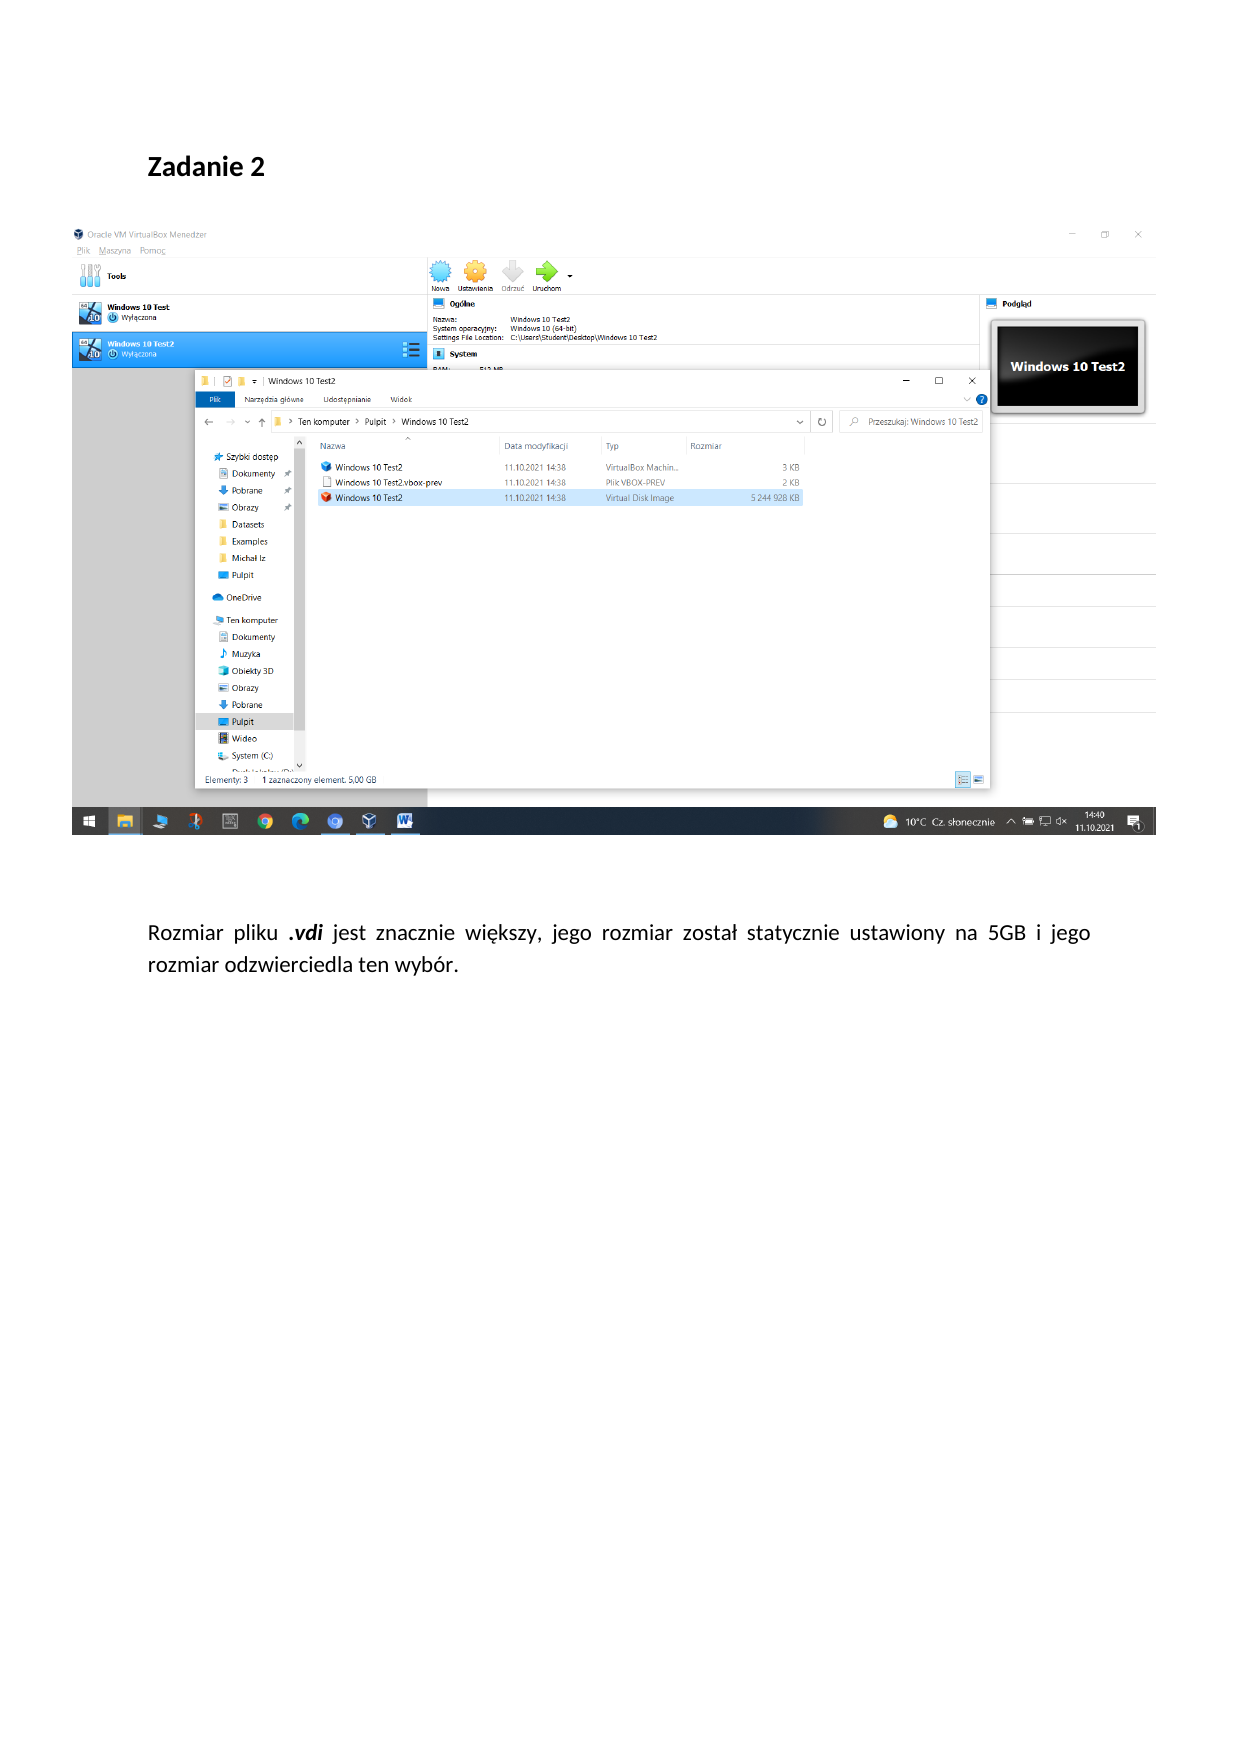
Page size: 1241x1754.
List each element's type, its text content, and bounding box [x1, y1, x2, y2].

text Zadanie 2 [148, 148, 1093, 183]
picture [72, 226, 1156, 835]
text Rozmiar pliku .vdi jest znacznie większy, jego rozmiar został statycznie ustawiony na 5GB i jego rozmiar odzwierciedla ten wybór. [148, 918, 1093, 978]
